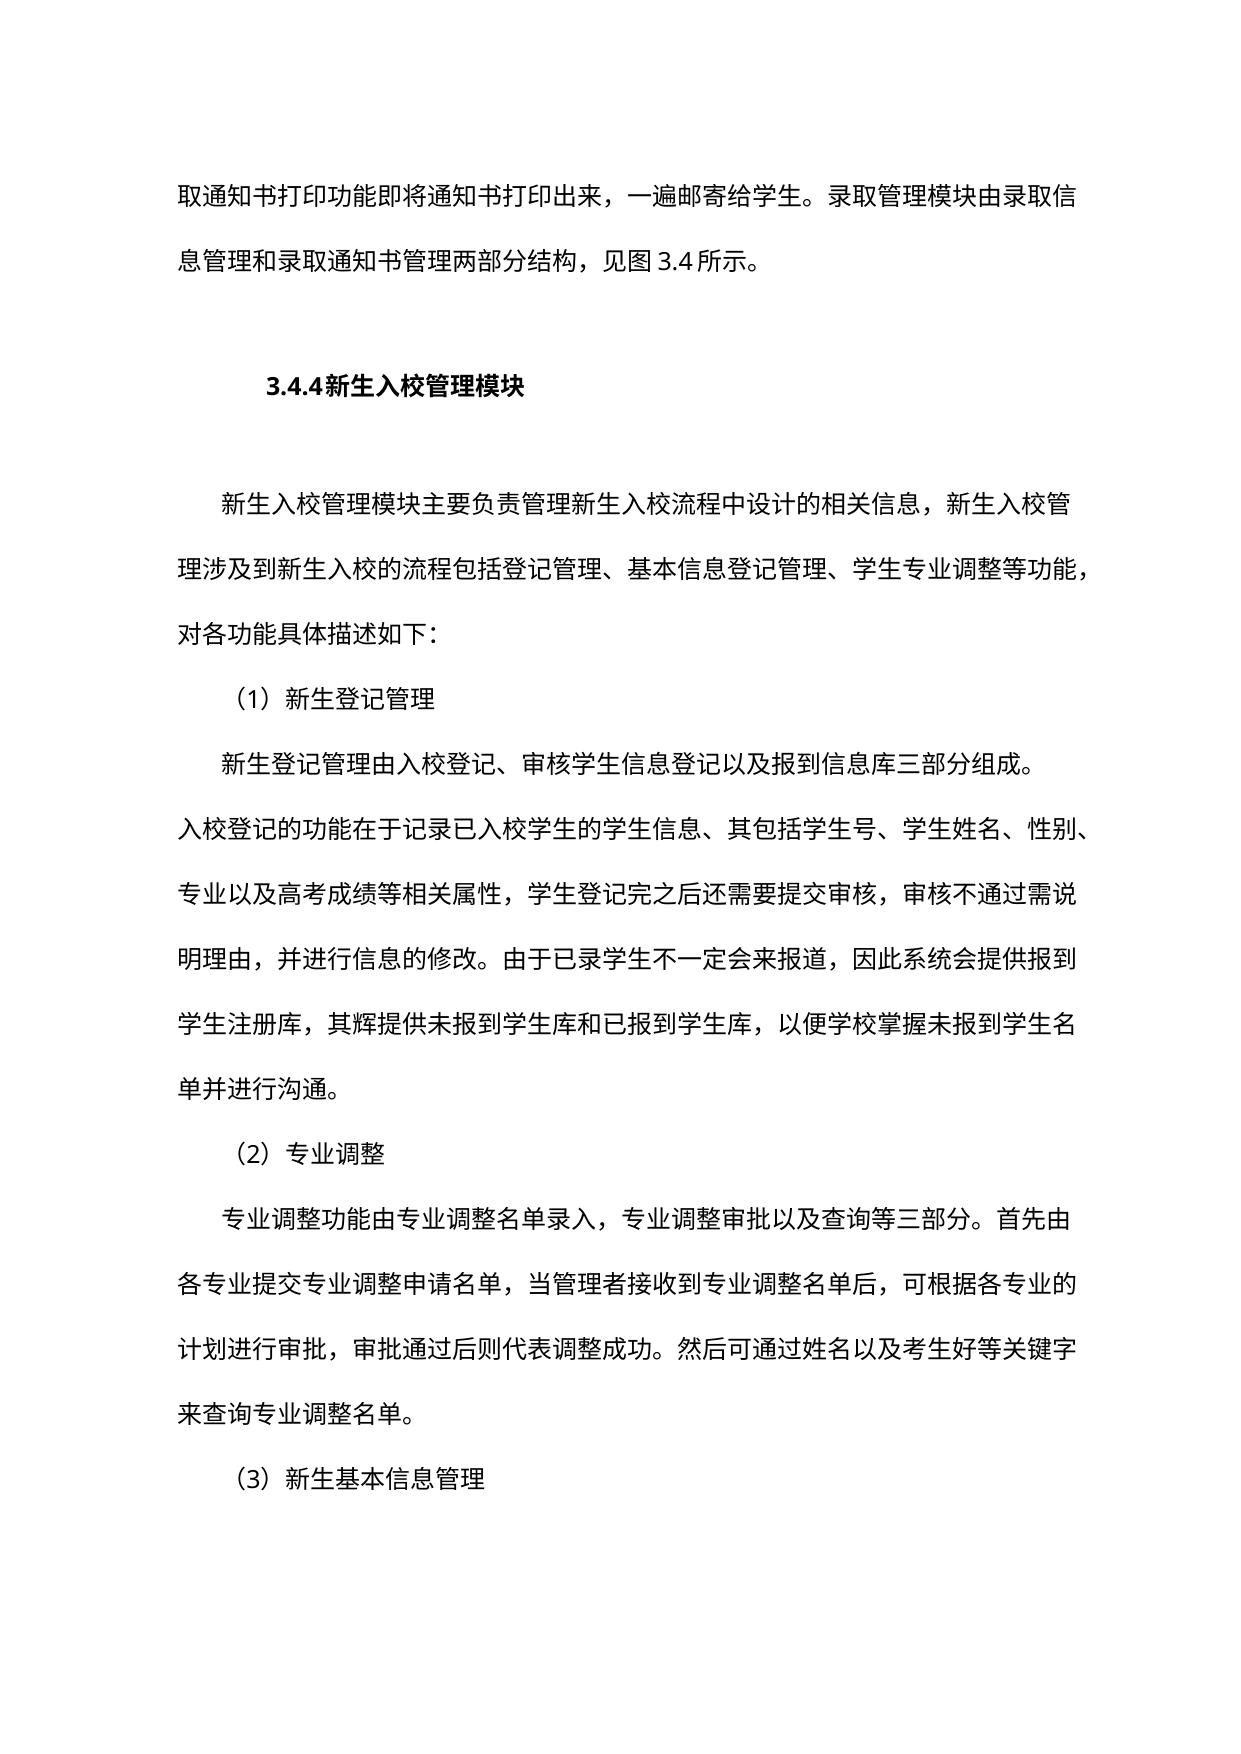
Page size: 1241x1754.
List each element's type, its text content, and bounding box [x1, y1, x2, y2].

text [177, 162, 1087, 292]
text （3）新生基本信息管理 [177, 1445, 1087, 1510]
text 新生登记管理由入校登记、审核学生信息登记以及报到信息库三部分组成。 [177, 730, 1087, 795]
subtitle 新生入校管理模块 [266, 352, 1087, 417]
text （2）专业调整 [177, 1120, 1087, 1185]
text （1）新生登记管理 [177, 665, 1087, 730]
text 专业调整功能由专业调整名单录入，专业调整审批以及查询等三部分。首先由各专业提交专业调整申请名单，当管理者接收到专业调整名单后，可根据各专业的计划进行审批，审批通过后则代表调整成功。然后可通过姓名以及考生好等关键字来查询专业调整名单。 [177, 1185, 1087, 1445]
text 入校登记的功能在于记录已入校学生的学生信息、其包括学生号、学生姓名、性别、专业以及高考成绩等相关属性，学生登记完之后还需要提交审核，审核不通过需说明理由，并进行信息的修改。由于已录学生不一定会来报道，因此系统会提供报到学生注册库，其辉提供未报到学生库和已报到学生库，以便学校掌握未报到学生名单并进行沟通。 [177, 795, 1087, 1120]
text 新生入校管理模块主要负责管理新生入校流程中设计的相关信息，新生入校管理涉及到新生入校的流程包括登记管理、基本信息登记管理、学生专业调整等功能，对各功能具体描述如下： [177, 470, 1087, 665]
